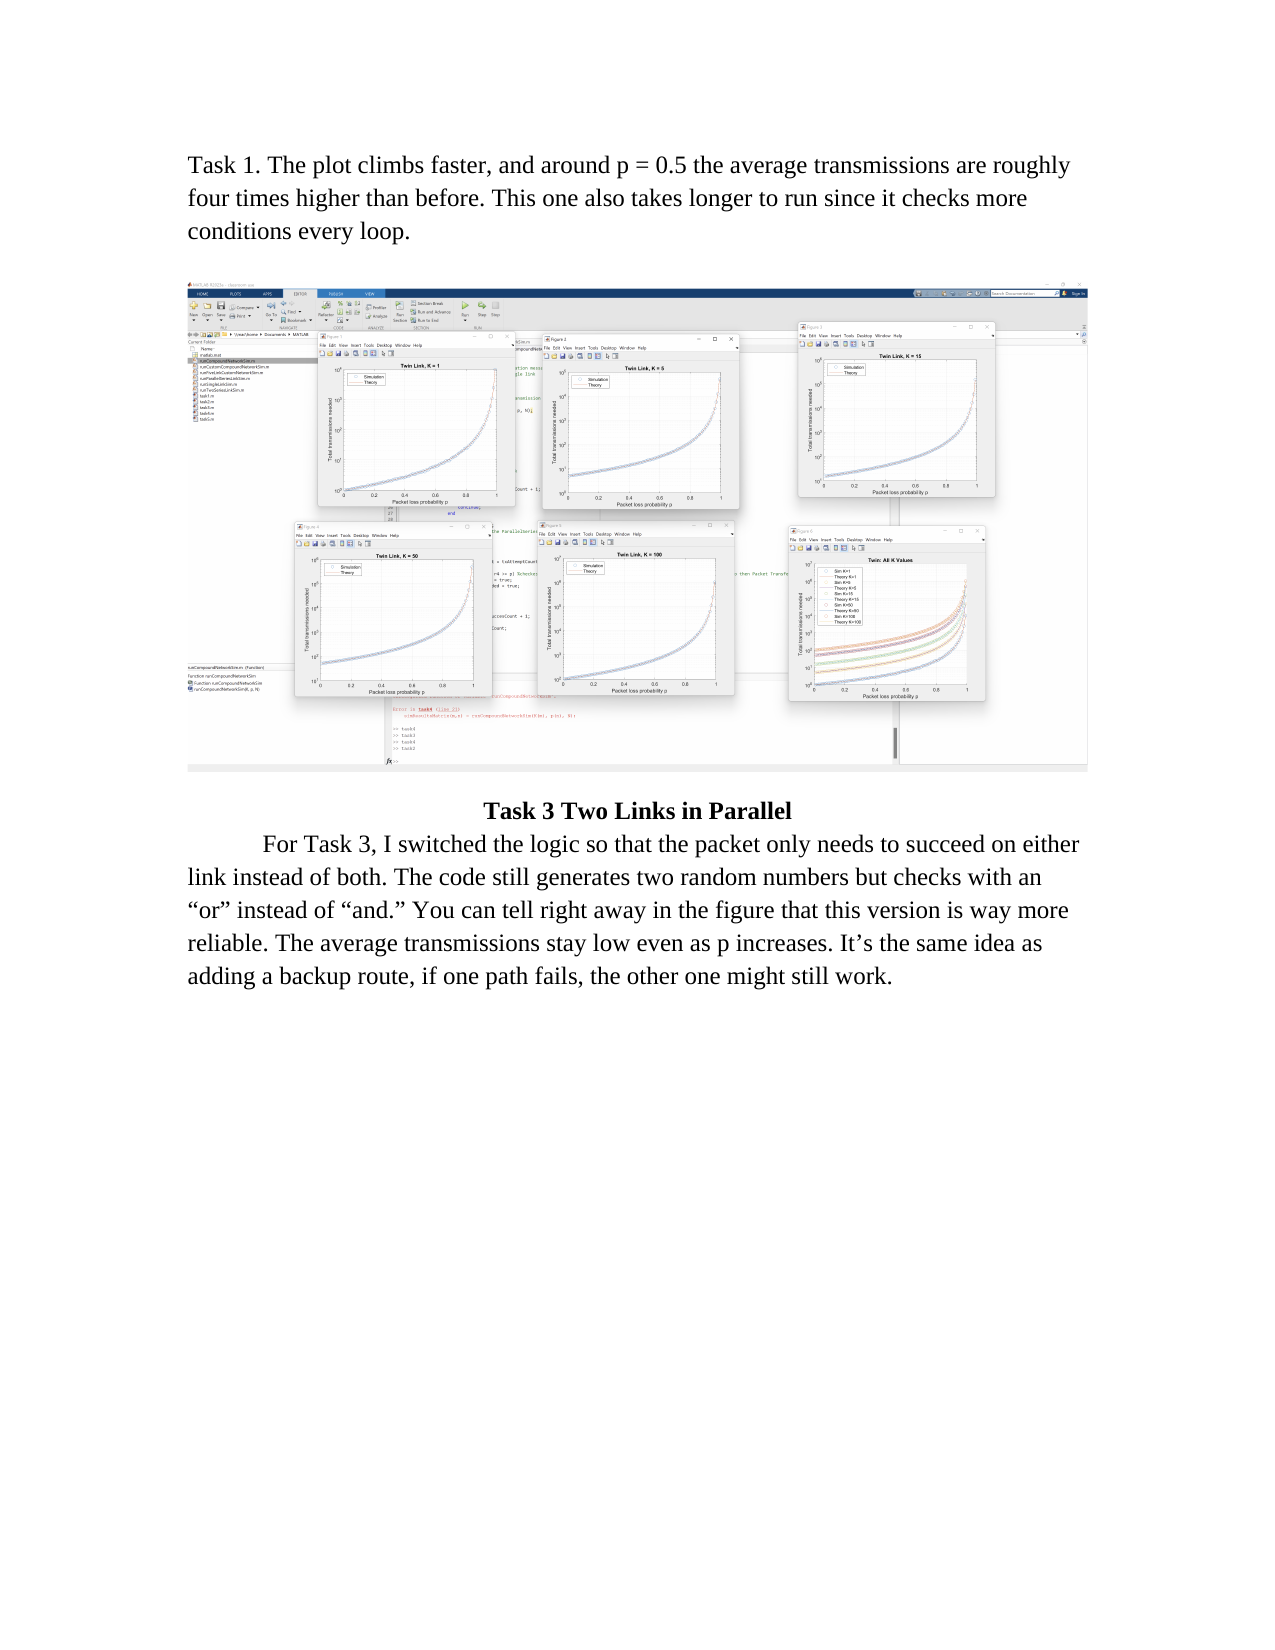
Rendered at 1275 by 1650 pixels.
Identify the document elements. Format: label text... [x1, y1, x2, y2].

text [187, 150, 1087, 281]
text For Task 3, I switched the logic so that the packet only needs to succeed on either link instead of both. The code still generates two random numbers but checks with an “or” instead of “and.” You can tell right away in the figure that this version is way more reliable. The average transmissions stay low even as p increases. It’s the same idea as adding a backup route, if one path fails, the other one might still work. [187, 829, 1087, 990]
picture [187, 281, 1088, 772]
subtitle Task 3 Two Links in Parallel [187, 796, 1087, 825]
